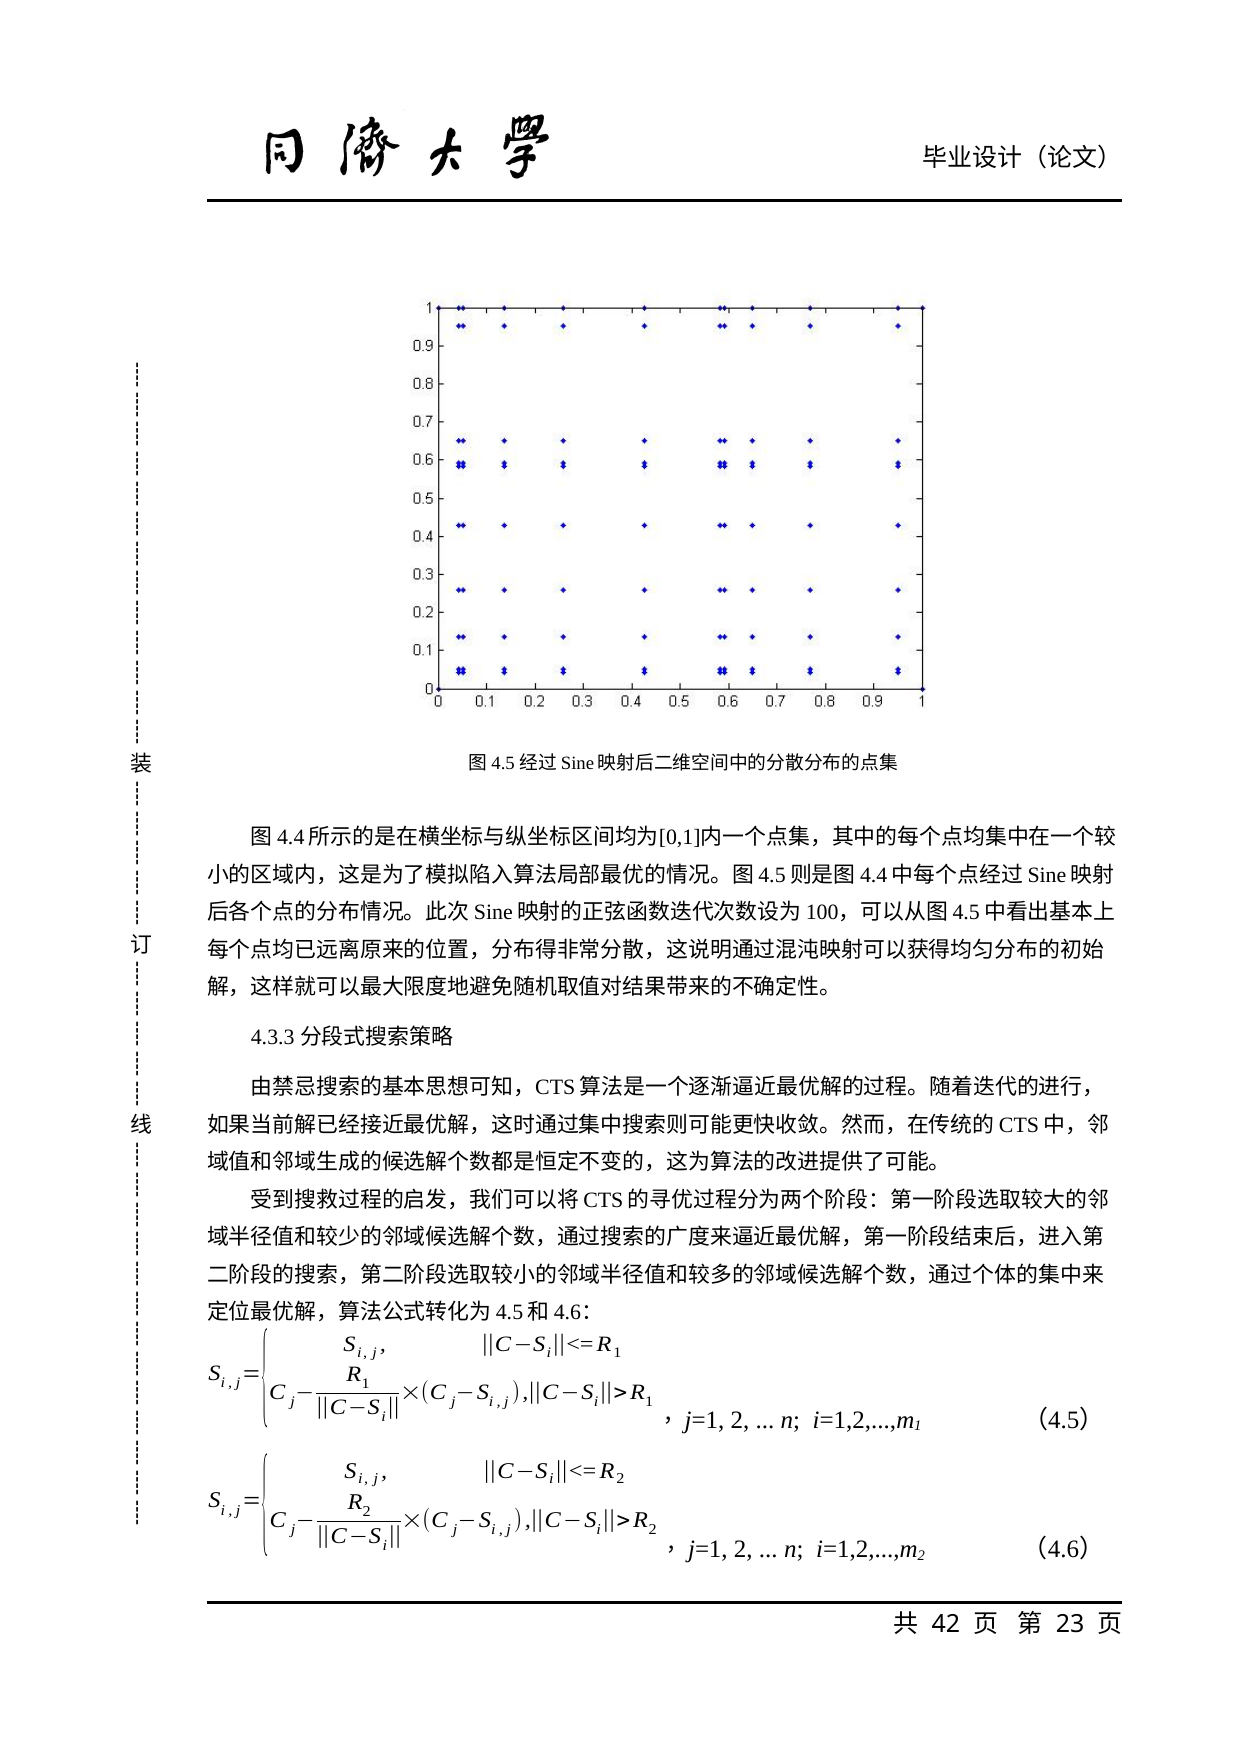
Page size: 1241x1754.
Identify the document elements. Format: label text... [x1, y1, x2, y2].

text ， j=1, 2, ... n; i=1,2,...,m2 （4.6） [207, 1453, 1122, 1565]
text ， j=1, 2, ... n; i=1,2,...,m1 （4.5） [207, 1327, 1122, 1436]
text 受到搜救过程的启发，我们可以将CTS的寻优过程分为两个阶段：第一阶段选取较大的邻域半径值和较少的邻域候选解个数，通过搜索的广度来逼近最优解，第一阶段结束后，进入第二阶段的搜索，第二阶段选取较小的邻域半径值和较多的邻域候选解个数，通过个体的集中来定位最优解，算法公式转化为4.5和4.6： [207, 1177, 1122, 1327]
picture [357, 272, 981, 740]
subtitle 4.3.3 分段式搜索策略 [207, 1014, 1122, 1052]
text 图4.4所示的是在横坐标与纵坐标区间均为[0,1]内一个点集，其中的每个点均集中在一个较小的区域内，这是为了模拟陷入算法局部最优的情况。图4.5则是图4.4中每个点经过Sine映射后各个点的分布情况。此次Sine映射的正弦函数迭代次数设为100，可以从图4.5中看出基本上每个点均已远离原来的位置，分布得非常分散，这说明通过混沌映射可以获得均匀分布的初始解，这样就可以最大限度地避免随机取值对结果带来的不确定性。 [207, 814, 1122, 1002]
text 由禁忌搜索的基本思想可知，CTS算法是一个逐渐逼近最优解的过程。随着迭代的进行，如果当前解已经接近最优解，这时通过集中搜索则可能更快收敛。然而，在传统的CTS中，邻域值和邻域生成的候选解个数都是恒定不变的，这为算法的改进提供了可能。 [207, 1064, 1122, 1177]
picture [244, 106, 567, 185]
